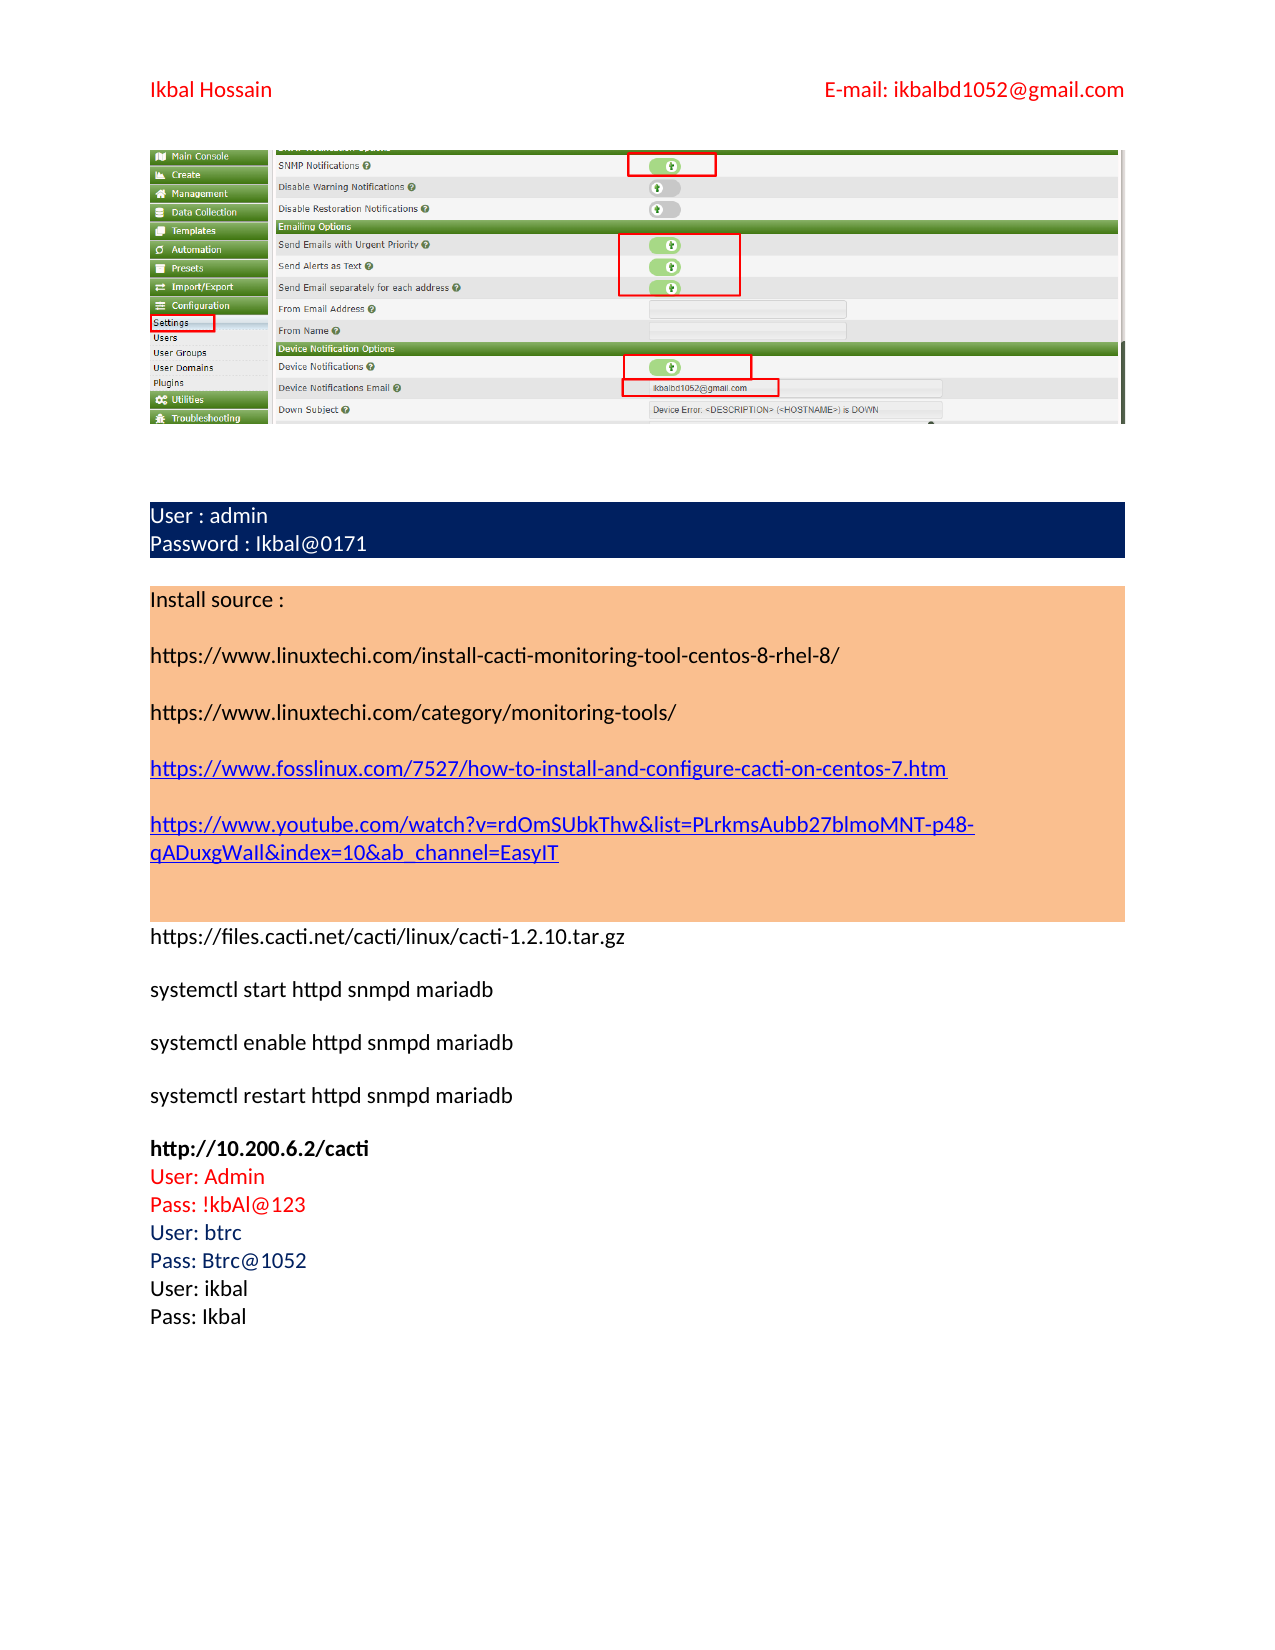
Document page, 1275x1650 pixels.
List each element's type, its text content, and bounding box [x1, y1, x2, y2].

text https://files.cacti.net/cacti/linux/cacti-1.2.10.tar.gz [150, 922, 1125, 950]
text Password : Ikbal@0171 [150, 529, 1125, 558]
text User : admin [150, 502, 1125, 529]
text https://www.linuxtechi.com/category/monitoring-tools/ [150, 698, 1125, 726]
text User: btrc [150, 1218, 1125, 1246]
picture [150, 150, 1125, 424]
text User: Admin [150, 1162, 1125, 1190]
text https://www.youtube.com/watch?v=rdOmSUbkThw&list=PLrkmsAubb27blmoMNT-p48-qADuxgWaIl&index=10&ab_channel=EasyIT [150, 810, 1125, 866]
text Pass: Btrc@1052 [150, 1246, 1125, 1274]
text systemctl restart httpd snmpd mariadb [150, 1081, 1125, 1109]
text https://www.linuxtechi.com/install-cacti-monitoring-tool-centos-8-rhel-8/ [150, 642, 1125, 670]
text systemctl start httpd snmpd mariadb [150, 975, 1125, 1003]
text Install source : [150, 586, 1125, 614]
text systemctl enable httpd snmpd mariadb [150, 1028, 1125, 1056]
text https://www.fosslinux.com/7527/how-to-install-and-configure-cacti-on-centos-7.htm [150, 754, 1125, 782]
text http://10.200.6.2/cacti [150, 1134, 1125, 1162]
text Pass: !kbAl@123 [150, 1190, 1125, 1218]
text User: ikbal [150, 1274, 1125, 1302]
text Pass: Ikbal [150, 1302, 1125, 1330]
